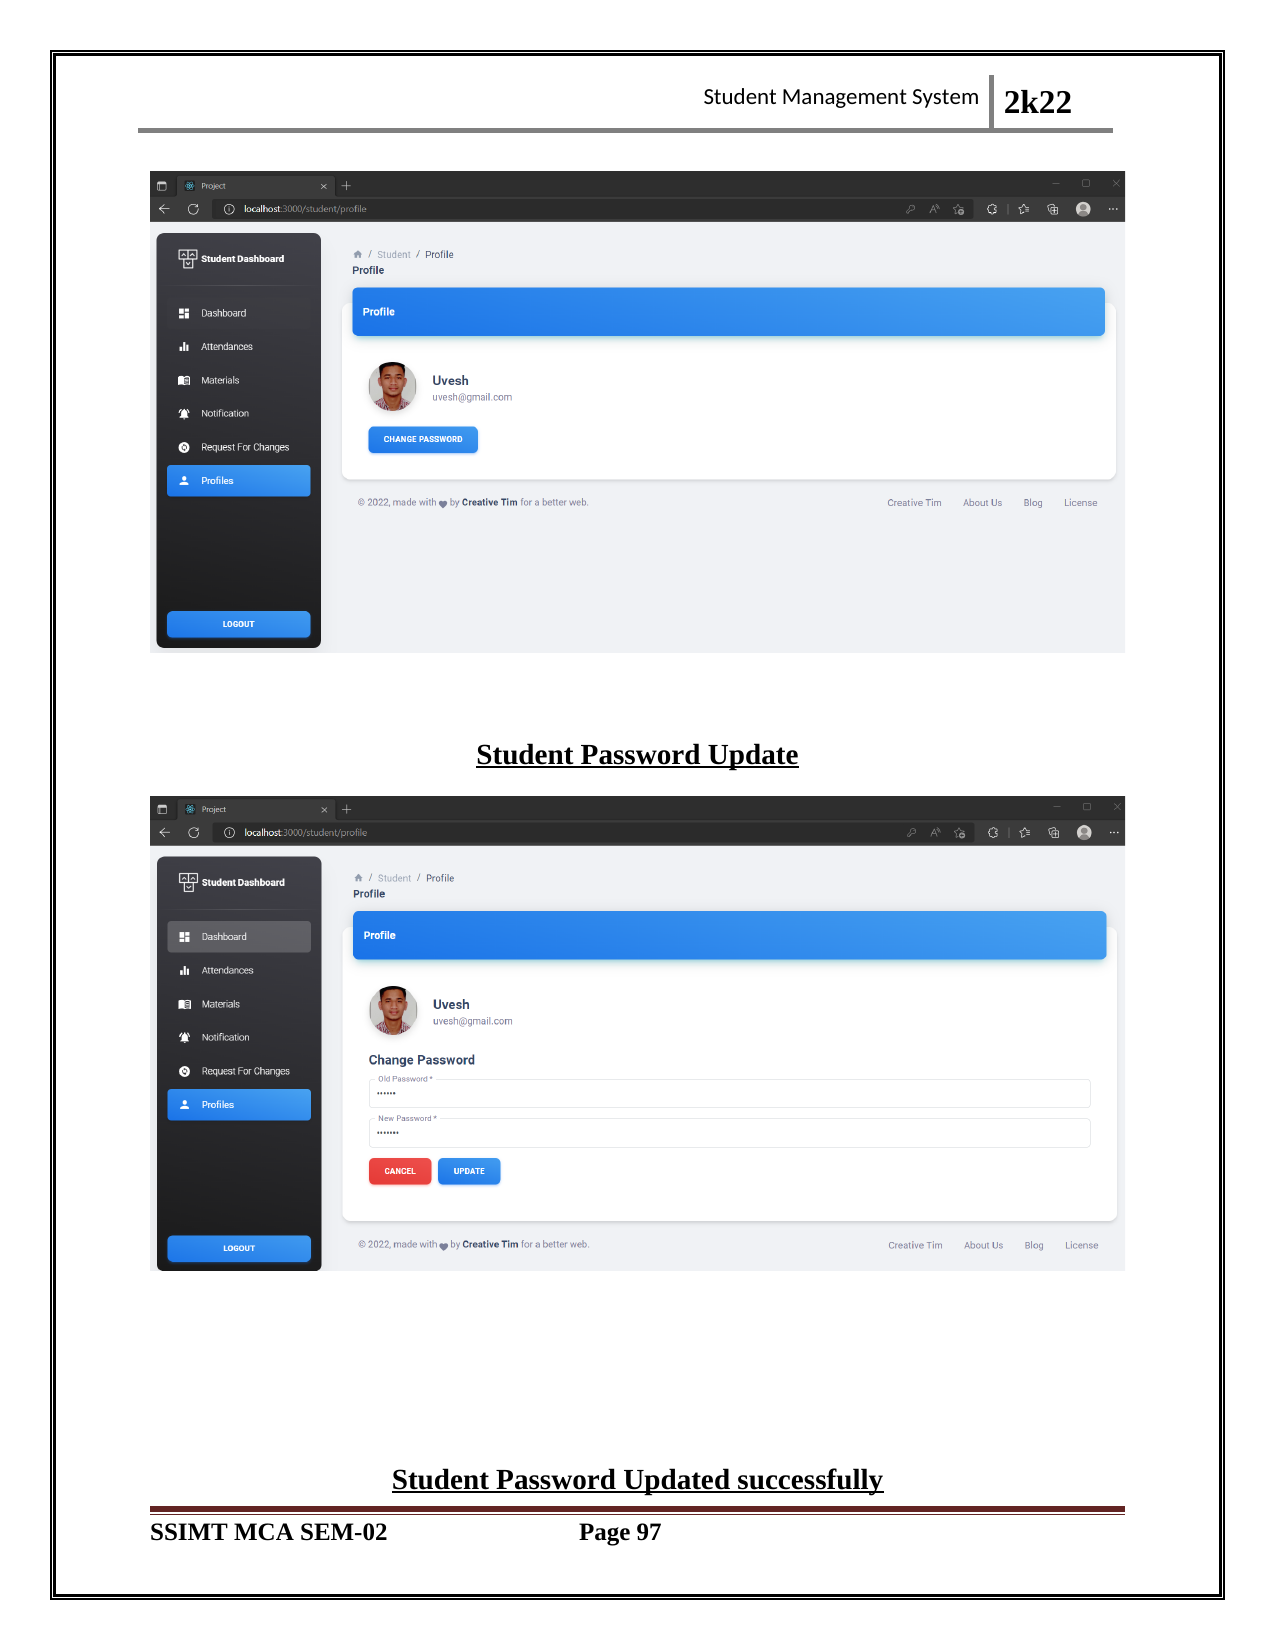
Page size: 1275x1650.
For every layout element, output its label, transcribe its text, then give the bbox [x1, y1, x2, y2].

picture [150, 796, 1125, 1271]
picture [150, 171, 1125, 653]
text Student Password Update [150, 737, 1125, 771]
text Student Password Updated successfully [150, 1462, 1125, 1496]
